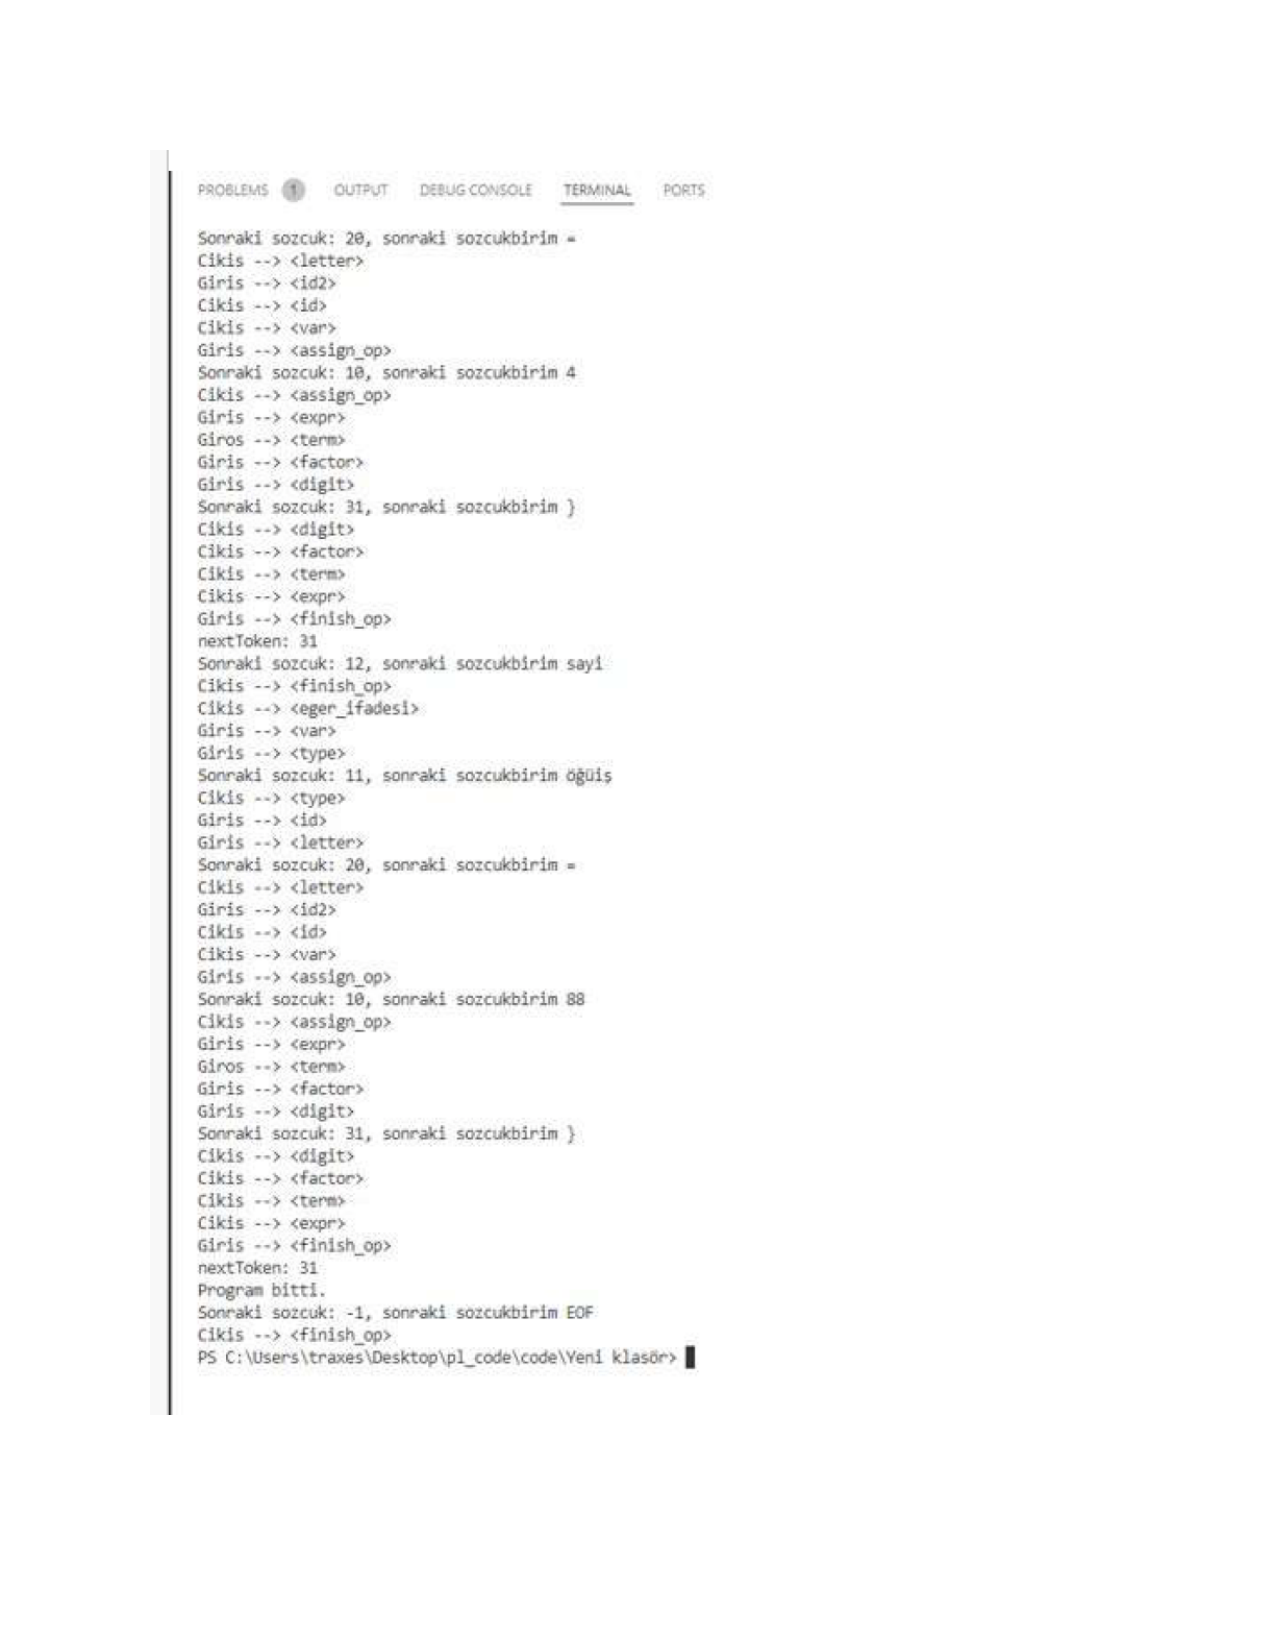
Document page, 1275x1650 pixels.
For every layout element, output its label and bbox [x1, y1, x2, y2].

picture [150, 150, 923, 1415]
